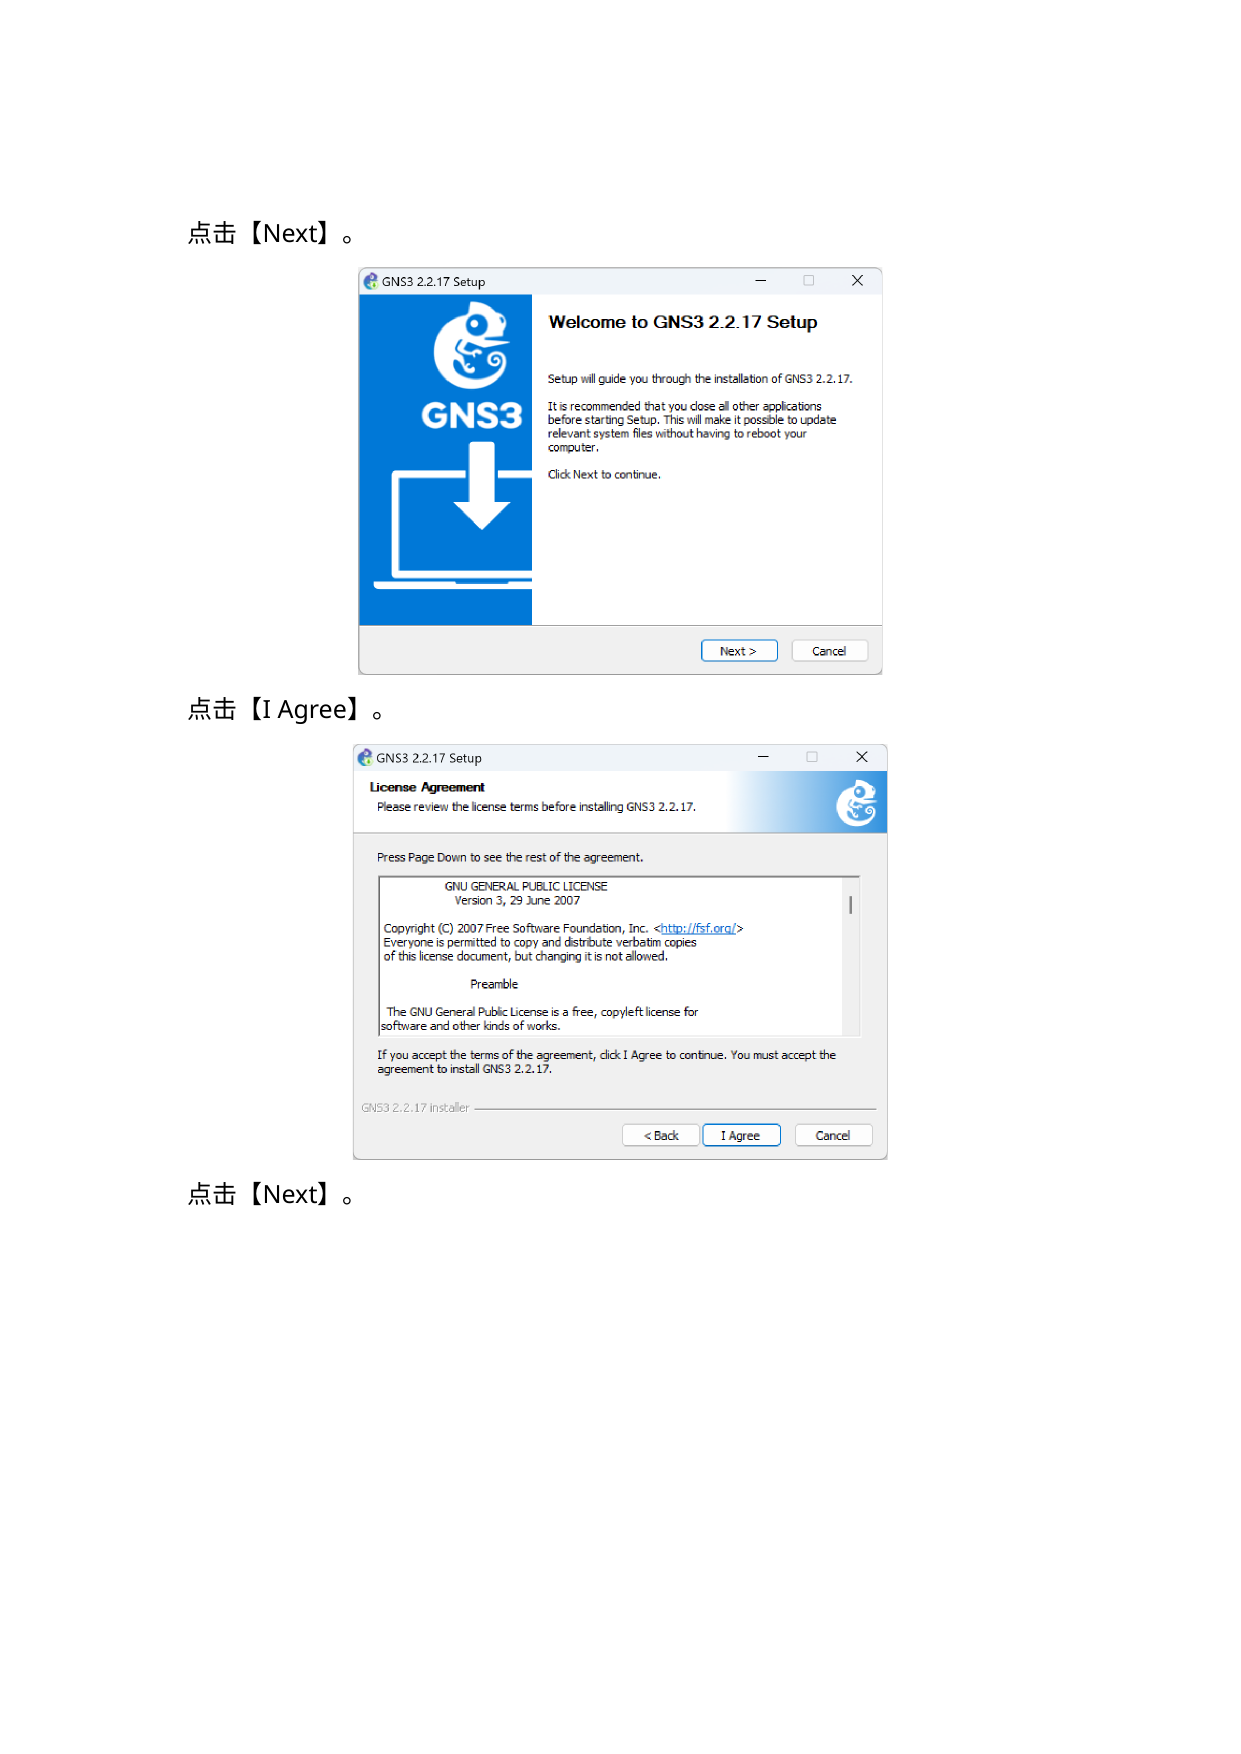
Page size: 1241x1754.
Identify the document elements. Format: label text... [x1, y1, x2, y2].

text 点击【Next】。 [187, 213, 1053, 249]
text 点击【I Agree】。 [187, 690, 1053, 726]
text 点击【Next】。 [187, 1174, 1053, 1211]
picture [352, 744, 888, 1160]
picture [358, 267, 883, 675]
